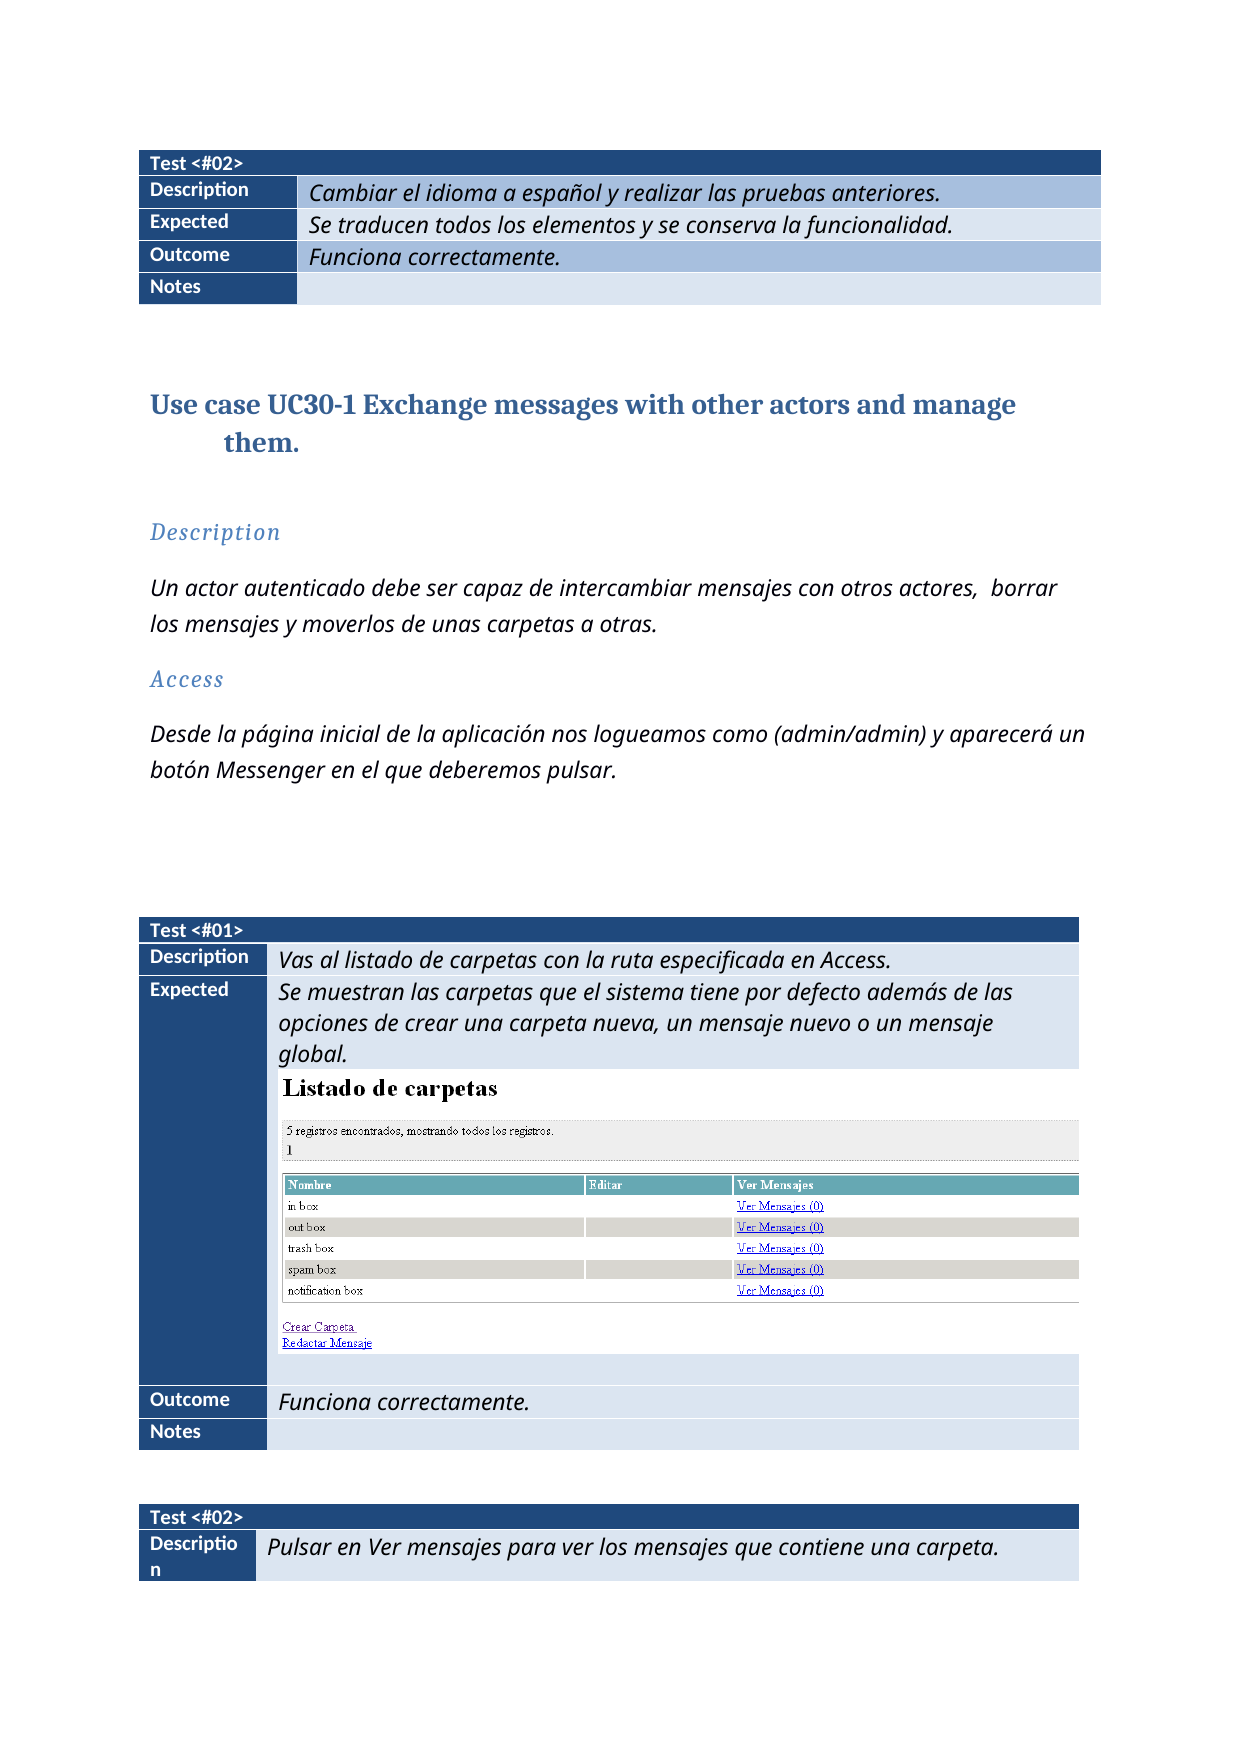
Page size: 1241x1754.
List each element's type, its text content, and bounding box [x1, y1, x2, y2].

table_cell Expected [139, 209, 297, 240]
table_cell Notes [139, 1419, 267, 1450]
text Desde la página inicial de la aplicación nos logueamos como (admin/admin) y aparecerá un botón Messenger en el que deberemos pulsar. [150, 718, 1090, 786]
table_cell Funciona correctamente. [298, 241, 1101, 272]
table_cell Outcome [139, 1386, 267, 1418]
table_cell Description [139, 944, 267, 975]
table_header Test <#01> [139, 917, 1079, 942]
table_cell Description [139, 1530, 256, 1581]
text Use case UC30-1 Exchange messages with other actors and manage them. [150, 388, 1090, 460]
picture [278, 1069, 1079, 1354]
table_cell [298, 273, 1101, 304]
table_cell Outcome [139, 241, 297, 272]
table_cell Funciona correctamente. [267, 1386, 1079, 1418]
table_cell Se traducen todos los elementos y se conserva la funcionalidad. [298, 209, 1101, 240]
table_cell [267, 1419, 1079, 1450]
table_cell Se muestran las carpetas que el sistema tiene por defecto además de las opciones de crear una carpeta nueva, un mensaje nuevo o un mensaje global. [267, 976, 1079, 1385]
subtitle Access [150, 664, 1090, 693]
table_cell Vas al listado de carpetas con la ruta especificada en Access. [267, 944, 1079, 975]
table_cell Notes [139, 273, 297, 304]
table_cell Description [139, 176, 297, 208]
table_cell Cambiar el idioma a español y realizar las pruebas anteriores. [298, 176, 1101, 208]
table_cell Expected [139, 976, 267, 1385]
subtitle Description [150, 518, 1090, 547]
text Un actor autenticado debe ser capaz de intercambiar mensajes con otros actores, borrar los mensajes y moverlos de unas carpetas a otras. [150, 572, 1090, 639]
table_header Test <#02> [139, 150, 1101, 175]
table_cell Pulsar en Ver mensajes para ver los mensajes que contiene una carpeta. [256, 1530, 1079, 1581]
table_header Test <#02> [139, 1504, 1079, 1529]
